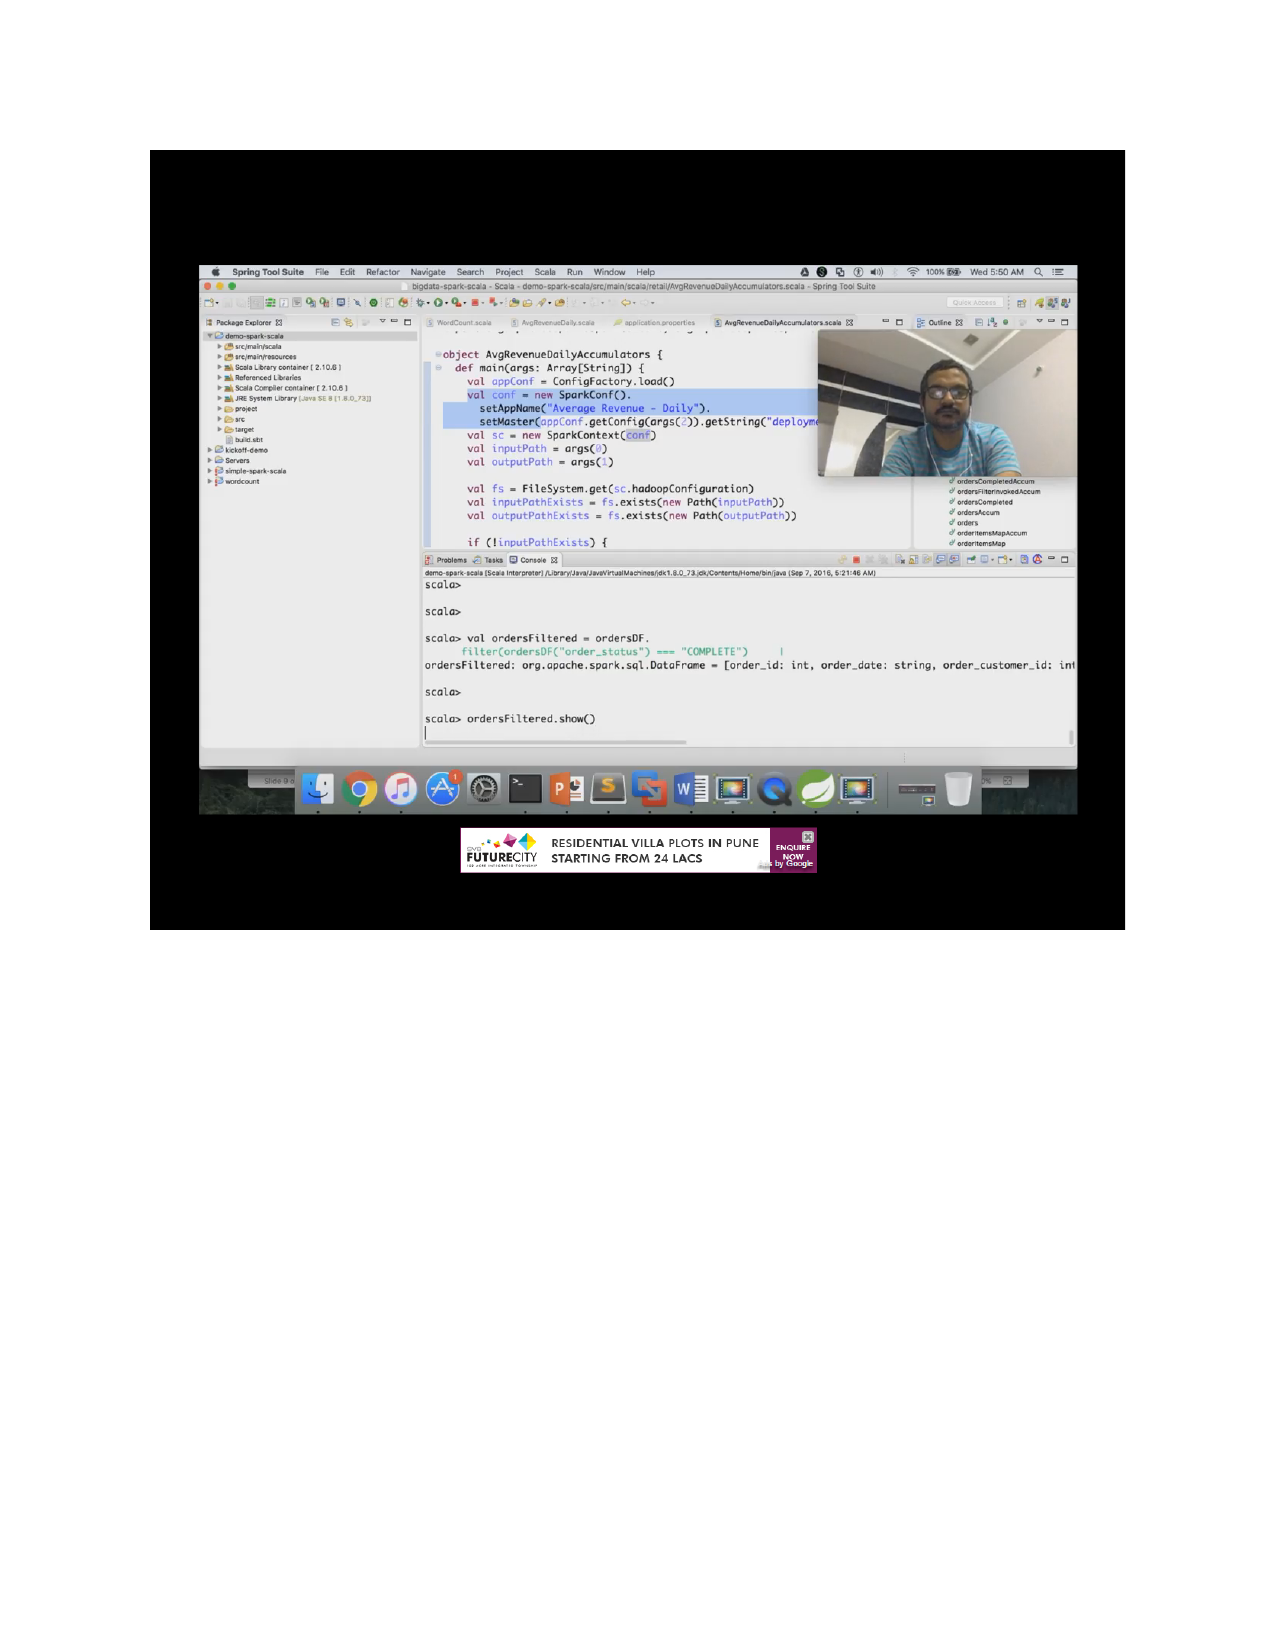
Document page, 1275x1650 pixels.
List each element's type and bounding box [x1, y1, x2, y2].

picture [150, 150, 1125, 930]
